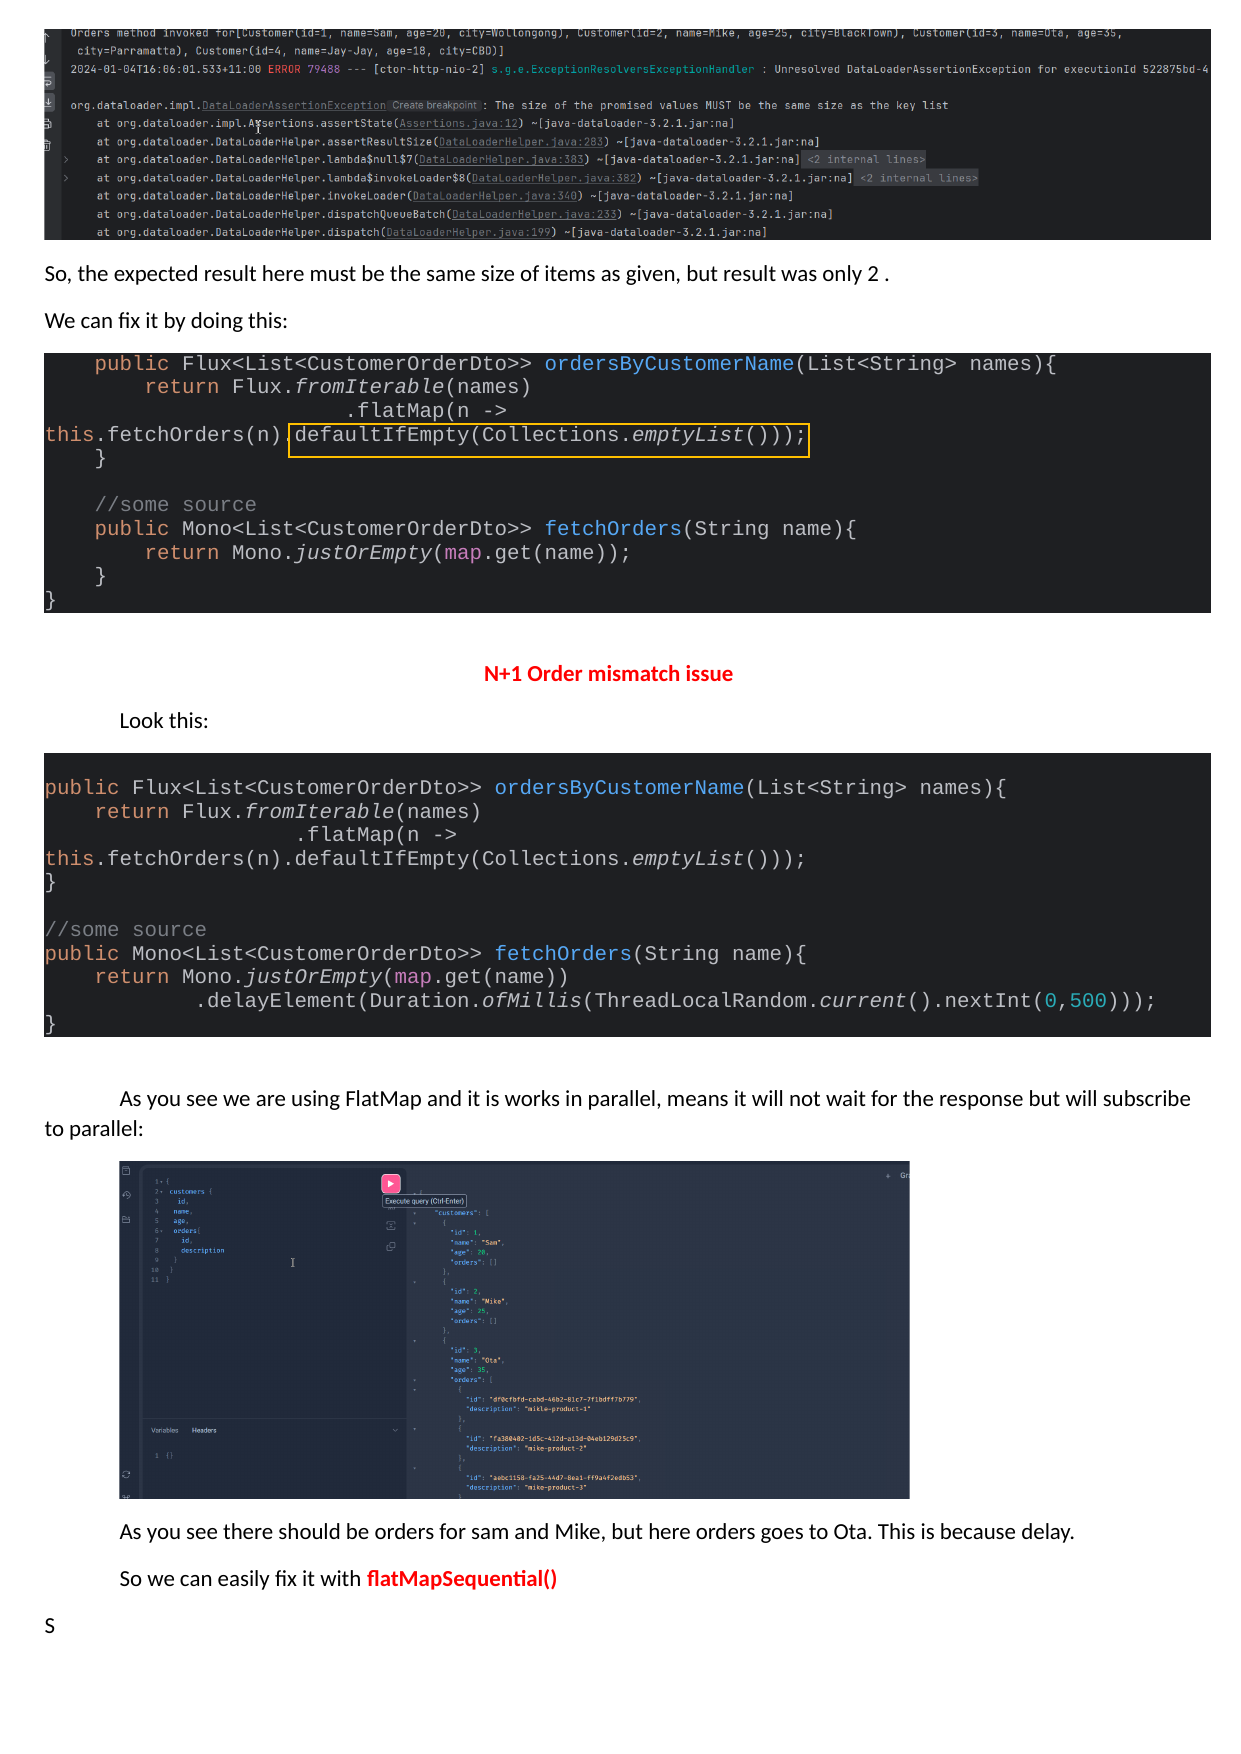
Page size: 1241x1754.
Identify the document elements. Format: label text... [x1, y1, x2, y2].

text public Flux<List<CustomerOrderDto>> ordersByCustomerName(List<String> names){ return Flux.fromIterable(names) .flatMap(n -> this.fetchOrders(n).defaultIfEmpty(Collections.emptyList())); } //some source public Mono<List<CustomerOrderDto>> fetchOrders(String name){ return Mono.justOrEmpty(map.get(name)) .delayElement(Duration.ofMillis(ThreadLocalRandom.current().nextInt(0,500))); } [44, 753, 1211, 1037]
text As you see there should be orders for sam and Mike, but here orders goes to Ota. This is because delay. [44, 1517, 1211, 1545]
text We can fix it by doing this: [44, 306, 1211, 334]
text So we can easily fix it with flatMapSequential() [44, 1564, 1211, 1592]
text public Flux<List<CustomerOrderDto>> ordersByCustomerName(List<String> names){ return Flux.fromIterable(names) .flatMap(n -> this.fetchOrders(n).defaultIfEmpty(Collections.emptyList())); } //some source public Mono<List<CustomerOrderDto>> fetchOrders(String name){ return Mono.justOrEmpty(map.get(name)); } } [44, 353, 1211, 613]
text So, the expected result here must be the same size of items as given, but result was only 2 . [44, 259, 1211, 287]
picture [119, 1161, 910, 1499]
text As you see we are using FlatMap and it is works in parallel, means it will not wait for the response but will subscribe to parallel: [44, 1084, 1211, 1142]
text N+1 Order mismatch issue [44, 659, 1211, 688]
text Look this: [44, 706, 1211, 734]
text S [44, 1611, 1211, 1639]
picture [44, 29, 1211, 240]
